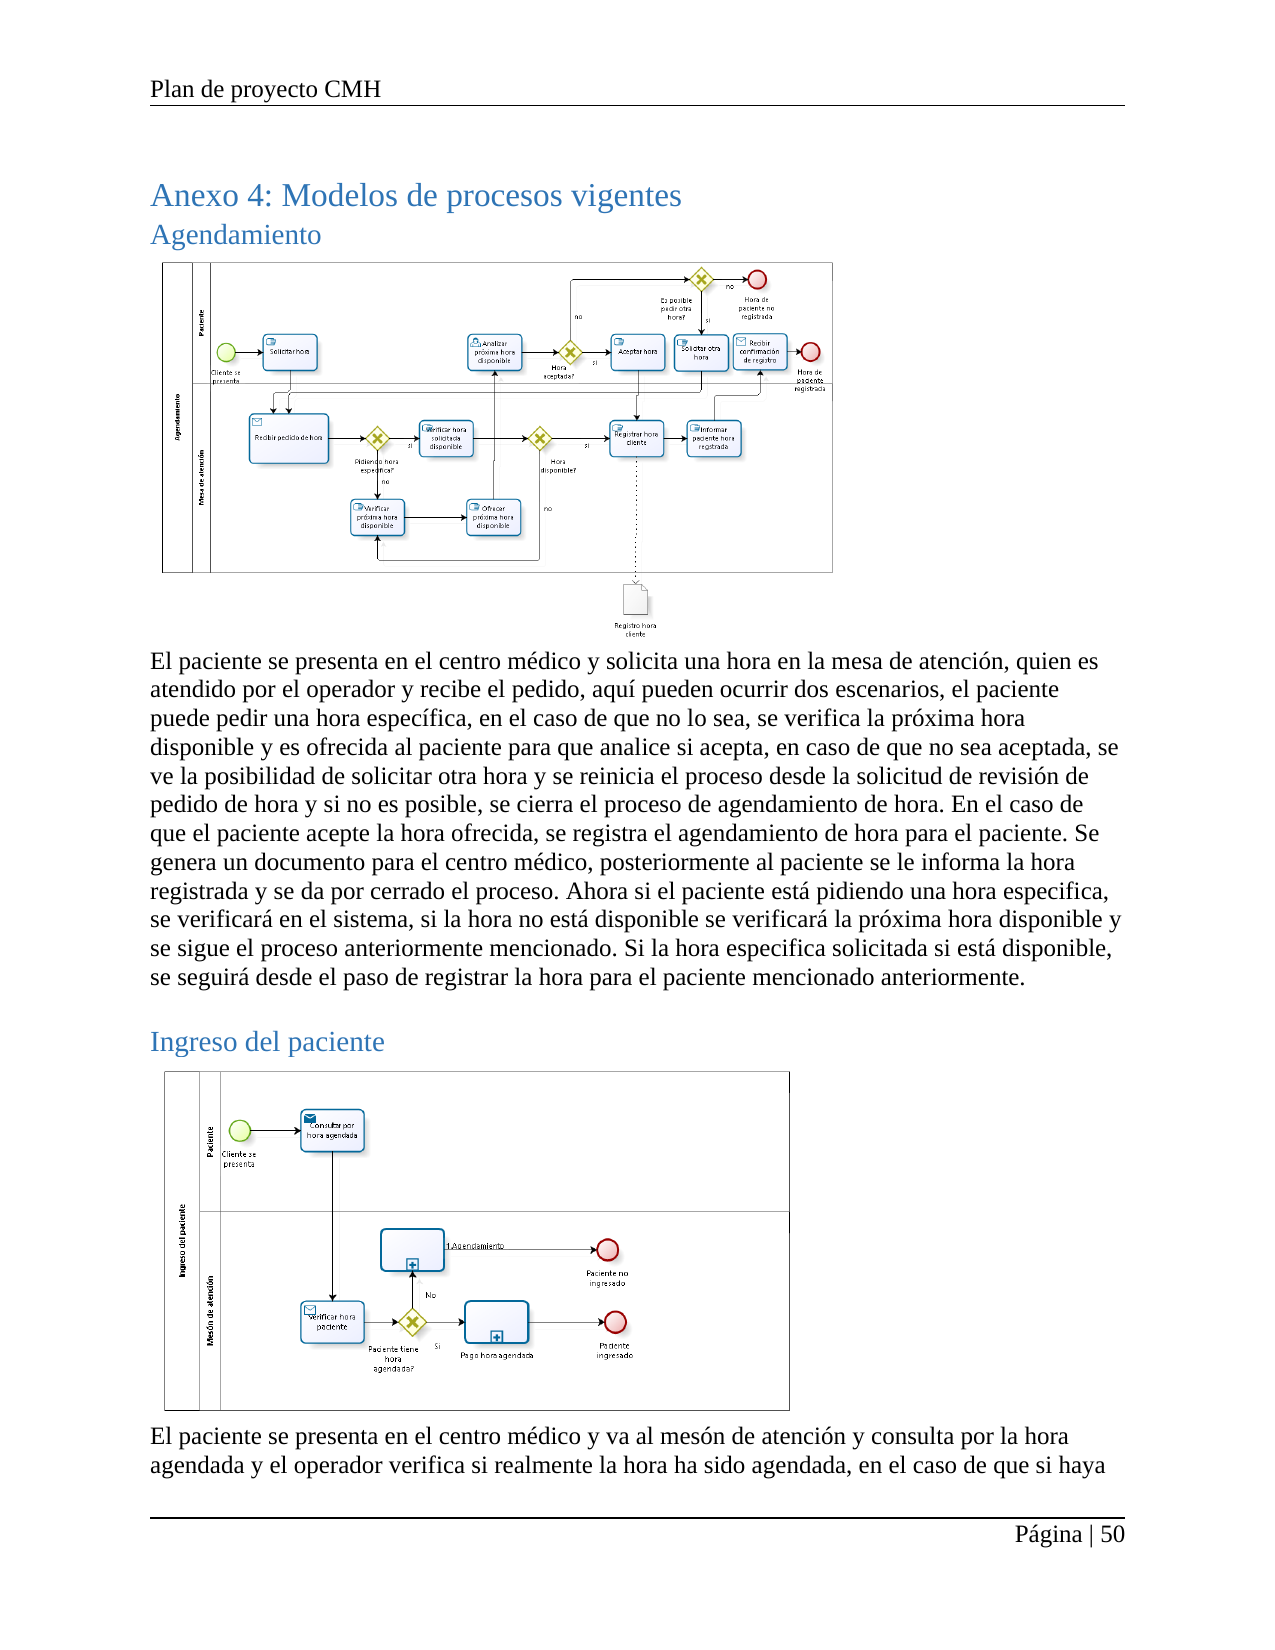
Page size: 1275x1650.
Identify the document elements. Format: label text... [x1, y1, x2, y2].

picture [150, 1057, 793, 1421]
text El paciente se presenta en el centro médico y solicita una hora en la mesa de atención, quien es atendido por el operador y recibe el pedido, aquí pueden ocurrir dos escenarios, el paciente puede pedir una hora específica, en el caso de que no lo sea, se verifica la próxima hora disponible y es ofrecida al paciente para que analice si acepta, en caso de que no sea aceptada, se ve la posibilidad de solicitar otra hora y se reinicia el proceso desde la solicitud de revisión de pedido de hora y si no es posible, se cierra el proceso de agendamiento de hora. En el caso de que el paciente acepte la hora ofrecida, se registra el agendamiento de hora para el paciente. Se genera un documento para el centro médico, posteriormente al paciente se le informa la hora registrada y se da por cerrado el proceso. Ahora si el paciente está pidiendo una hora especifica, se verificará en el sistema, si la hora no está disponible se verificará la próxima hora disponible y se sigue el proceso anteriormente mencionado. Si la hora especifica solicitada si está disponible, se seguirá desde el paso de registrar la hora para el paciente mencionado anteriormente. [150, 646, 1125, 991]
picture [150, 251, 838, 646]
subtitle Ingreso del paciente [150, 1024, 1125, 1057]
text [150, 1421, 1125, 1478]
subtitle Agendamiento [150, 217, 1125, 251]
subtitle Anexo 4: Modelos de procesos vigentes [150, 175, 1125, 213]
